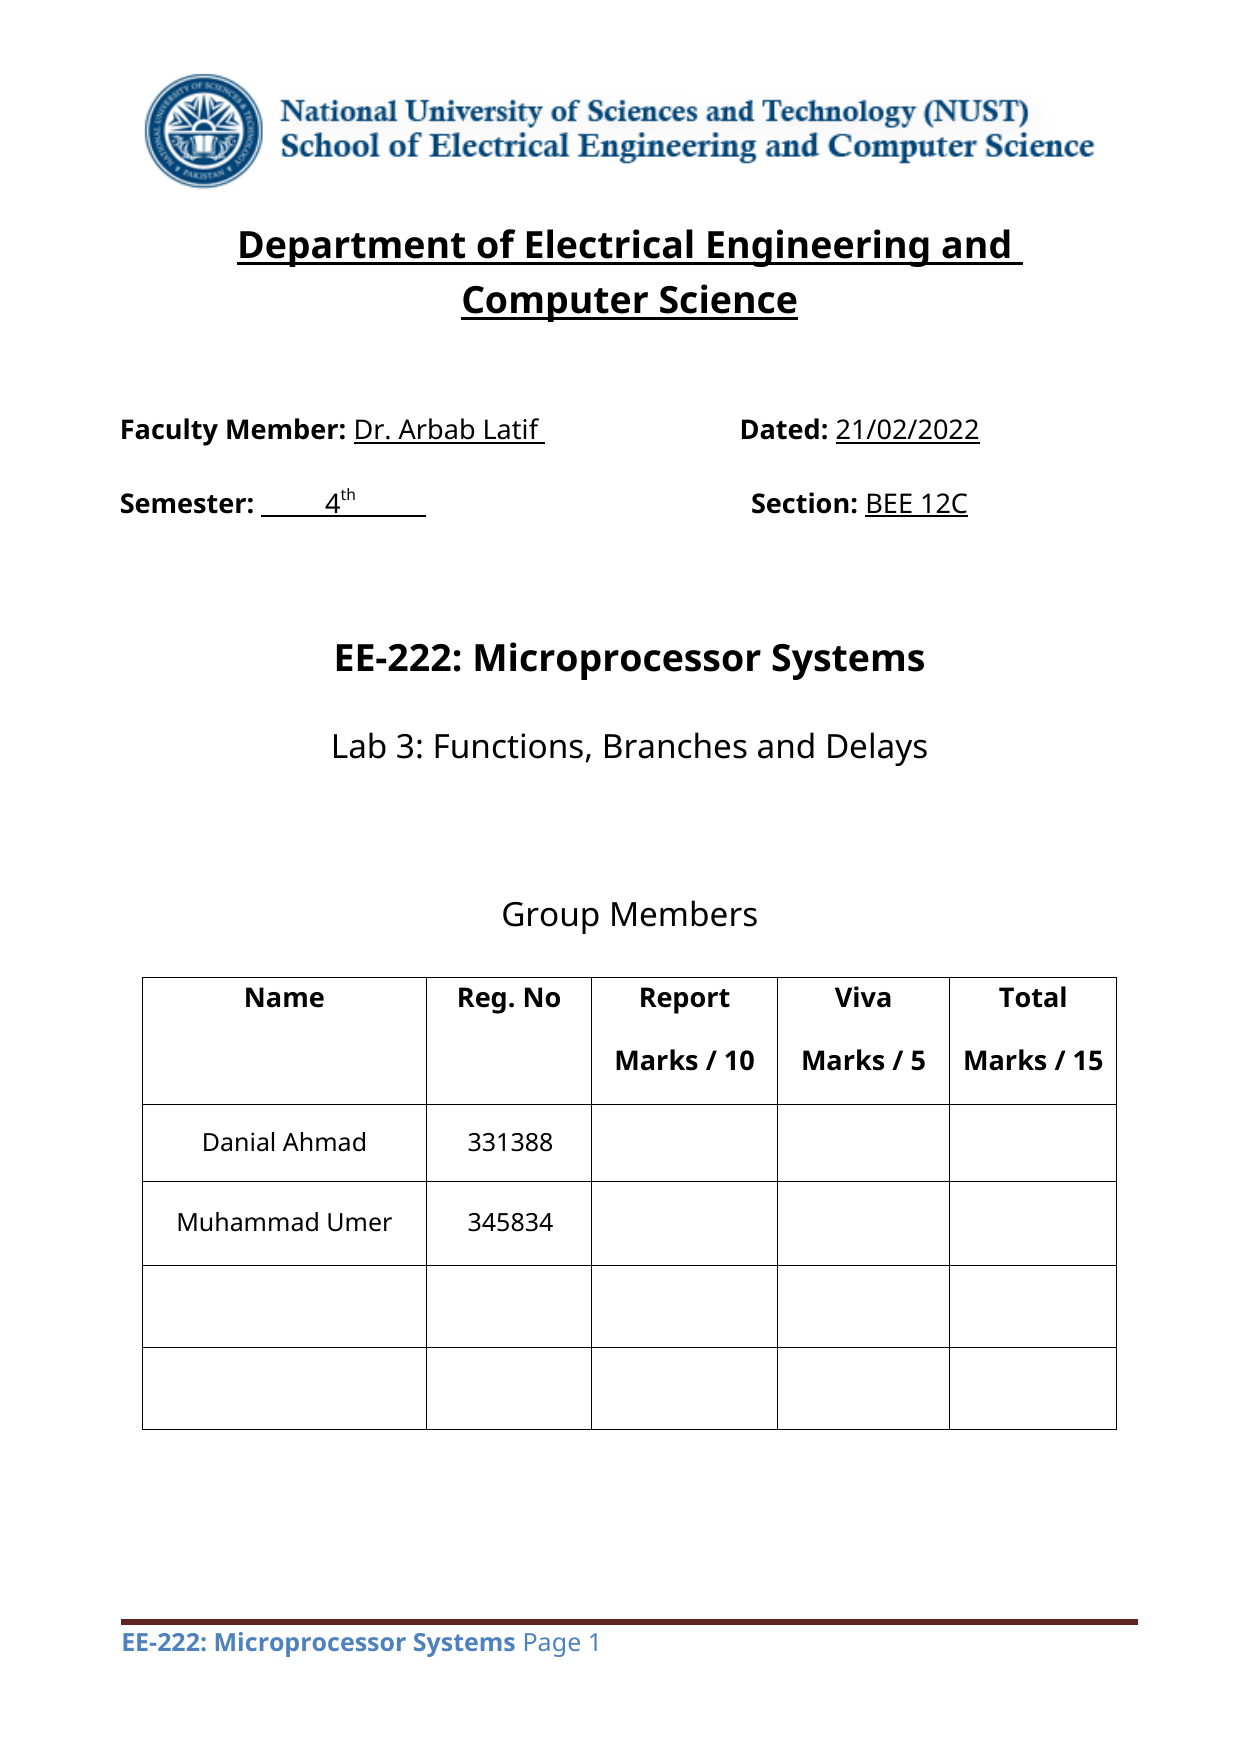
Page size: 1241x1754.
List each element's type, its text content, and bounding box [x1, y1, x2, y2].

table_cell [143, 1348, 426, 1429]
text Lab 3: Functions, Branches and Delays [121, 723, 1138, 769]
picture [132, 68, 1108, 199]
table_cell 345834 [427, 1182, 591, 1265]
text Semester: 4th Section: BEE 12C [119, 484, 1138, 521]
table_cell [427, 1266, 591, 1347]
table_header Report Marks / 10 [592, 978, 777, 1103]
table_cell 331388 [427, 1105, 591, 1181]
table_cell [950, 1105, 1116, 1181]
table_header Total Marks / 15 [950, 978, 1116, 1103]
text Faculty Member: Dr. Arbab Latif Dated: 21/02/2022 [119, 411, 1138, 447]
text Group Members [121, 891, 1138, 937]
table_cell [143, 1266, 426, 1347]
table_cell [427, 1348, 591, 1429]
table_cell [950, 1182, 1116, 1265]
table_cell [778, 1348, 949, 1429]
table_cell [592, 1266, 777, 1347]
text Department of Electrical Engineering and Computer Science [121, 219, 1138, 325]
table_cell [950, 1266, 1116, 1347]
table_cell [778, 1266, 949, 1347]
table_cell Muhammad Umer [143, 1182, 426, 1265]
table_header Name [143, 978, 426, 1103]
table_cell [592, 1348, 777, 1429]
text EE-222: Microprocessor Systems [121, 631, 1138, 682]
table_cell [950, 1348, 1116, 1429]
table_cell Danial Ahmad [143, 1105, 426, 1181]
table_cell [778, 1182, 949, 1265]
table_header Reg. No [427, 978, 591, 1103]
table_cell [592, 1182, 777, 1265]
table_header Viva Marks / 5 [778, 978, 949, 1103]
table_cell [592, 1105, 777, 1181]
table_cell [778, 1105, 949, 1181]
